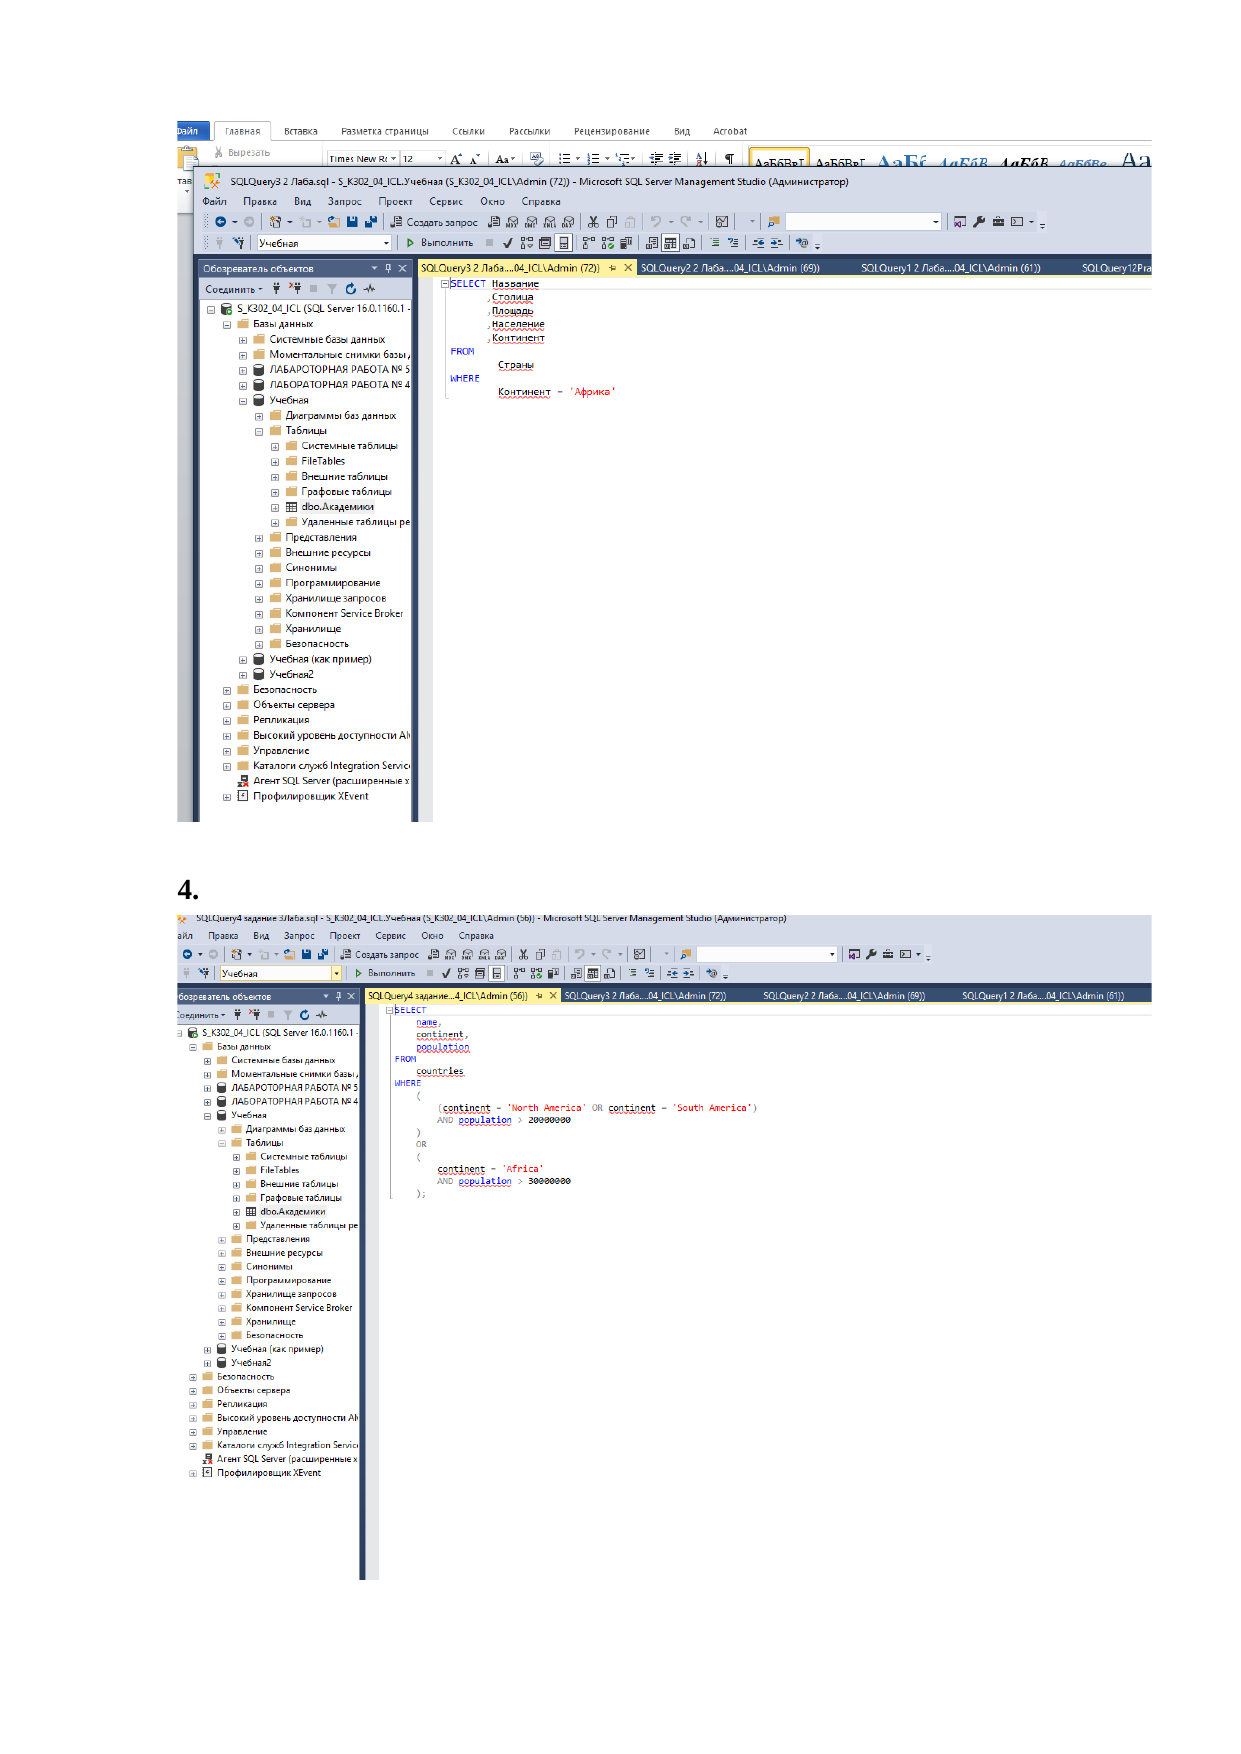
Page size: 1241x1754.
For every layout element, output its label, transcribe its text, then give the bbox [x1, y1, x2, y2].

text 4. [177, 872, 1152, 906]
picture [177, 118, 1152, 822]
picture [177, 915, 1152, 1580]
